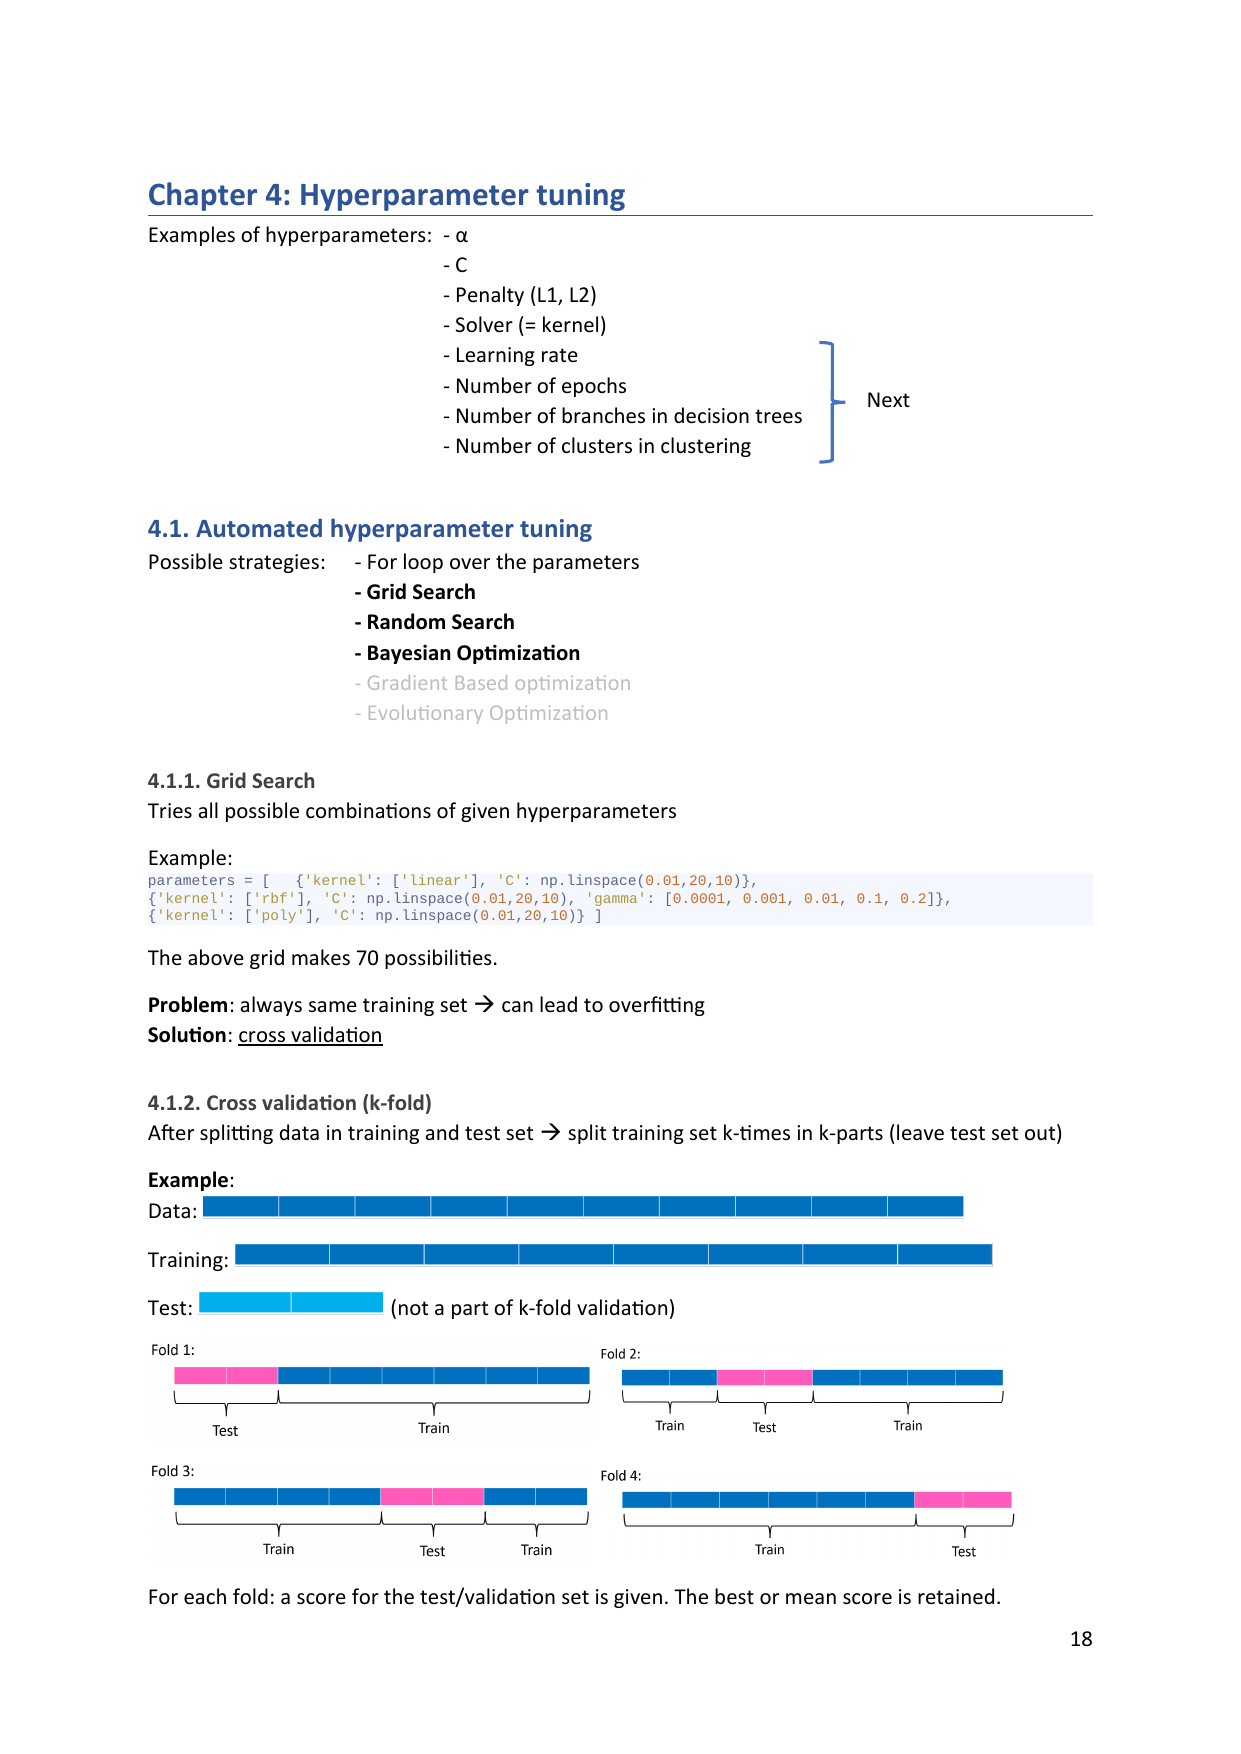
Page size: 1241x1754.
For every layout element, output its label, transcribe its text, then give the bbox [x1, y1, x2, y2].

text Solution: cross validation [148, 1020, 1093, 1048]
text Example: [148, 843, 1093, 871]
picture [234, 1243, 994, 1267]
text After splitting data in training and test set split training set k-times in k-parts (leave test set out) [148, 1118, 1093, 1146]
text Tries all possible combinations of given hyperparameters [148, 796, 1093, 824]
text Example: [148, 1165, 1093, 1193]
text The above grid makes 70 possibilities. [148, 943, 1093, 971]
text Test: (not a part of k-fold validation) [148, 1292, 1093, 1321]
text parameters = [ {'kernel': ['linear'], 'C': np.linspace(0.01,20,10)}, {'kernel': ['rbf'], 'C': np.linspace(0.01,20,10), 'gamma': [0.0001, 0.001, 0.01, 0.1, 0.2]}, {'kernel': ['poly'], 'C': np.linspace(0.01,20,10)} ] [148, 873, 1093, 925]
subtitle Grid Search [148, 766, 1093, 794]
text Problem: always same training set can lead to overfitting [148, 990, 1093, 1018]
subtitle Hyperparameter tuning [148, 173, 1093, 215]
picture [147, 1462, 593, 1564]
text Examples of hyperparameters: - α - C - Penalty (L1, L2) - Solver (= kernel) - Learning rate - Number of epochs - Number of branches in decision trees - Number of clusters in clustering [148, 220, 1093, 459]
picture [202, 1195, 965, 1219]
text Possible strategies: - For loop over the parameters - Grid Search - Random Search - Bayesian Optimization - Gradient Based optimization - Evolutionary Optimization [148, 547, 1093, 726]
subtitle Cross validation (k-fold) [148, 1088, 1093, 1116]
text For each fold: a score for the test/validation set is given. The best or mean score is retained. [148, 1582, 1093, 1610]
picture [147, 1339, 1014, 1444]
subtitle Automated hyperparameter tuning [148, 511, 1093, 544]
picture [198, 1291, 385, 1315]
picture [597, 1466, 1019, 1564]
